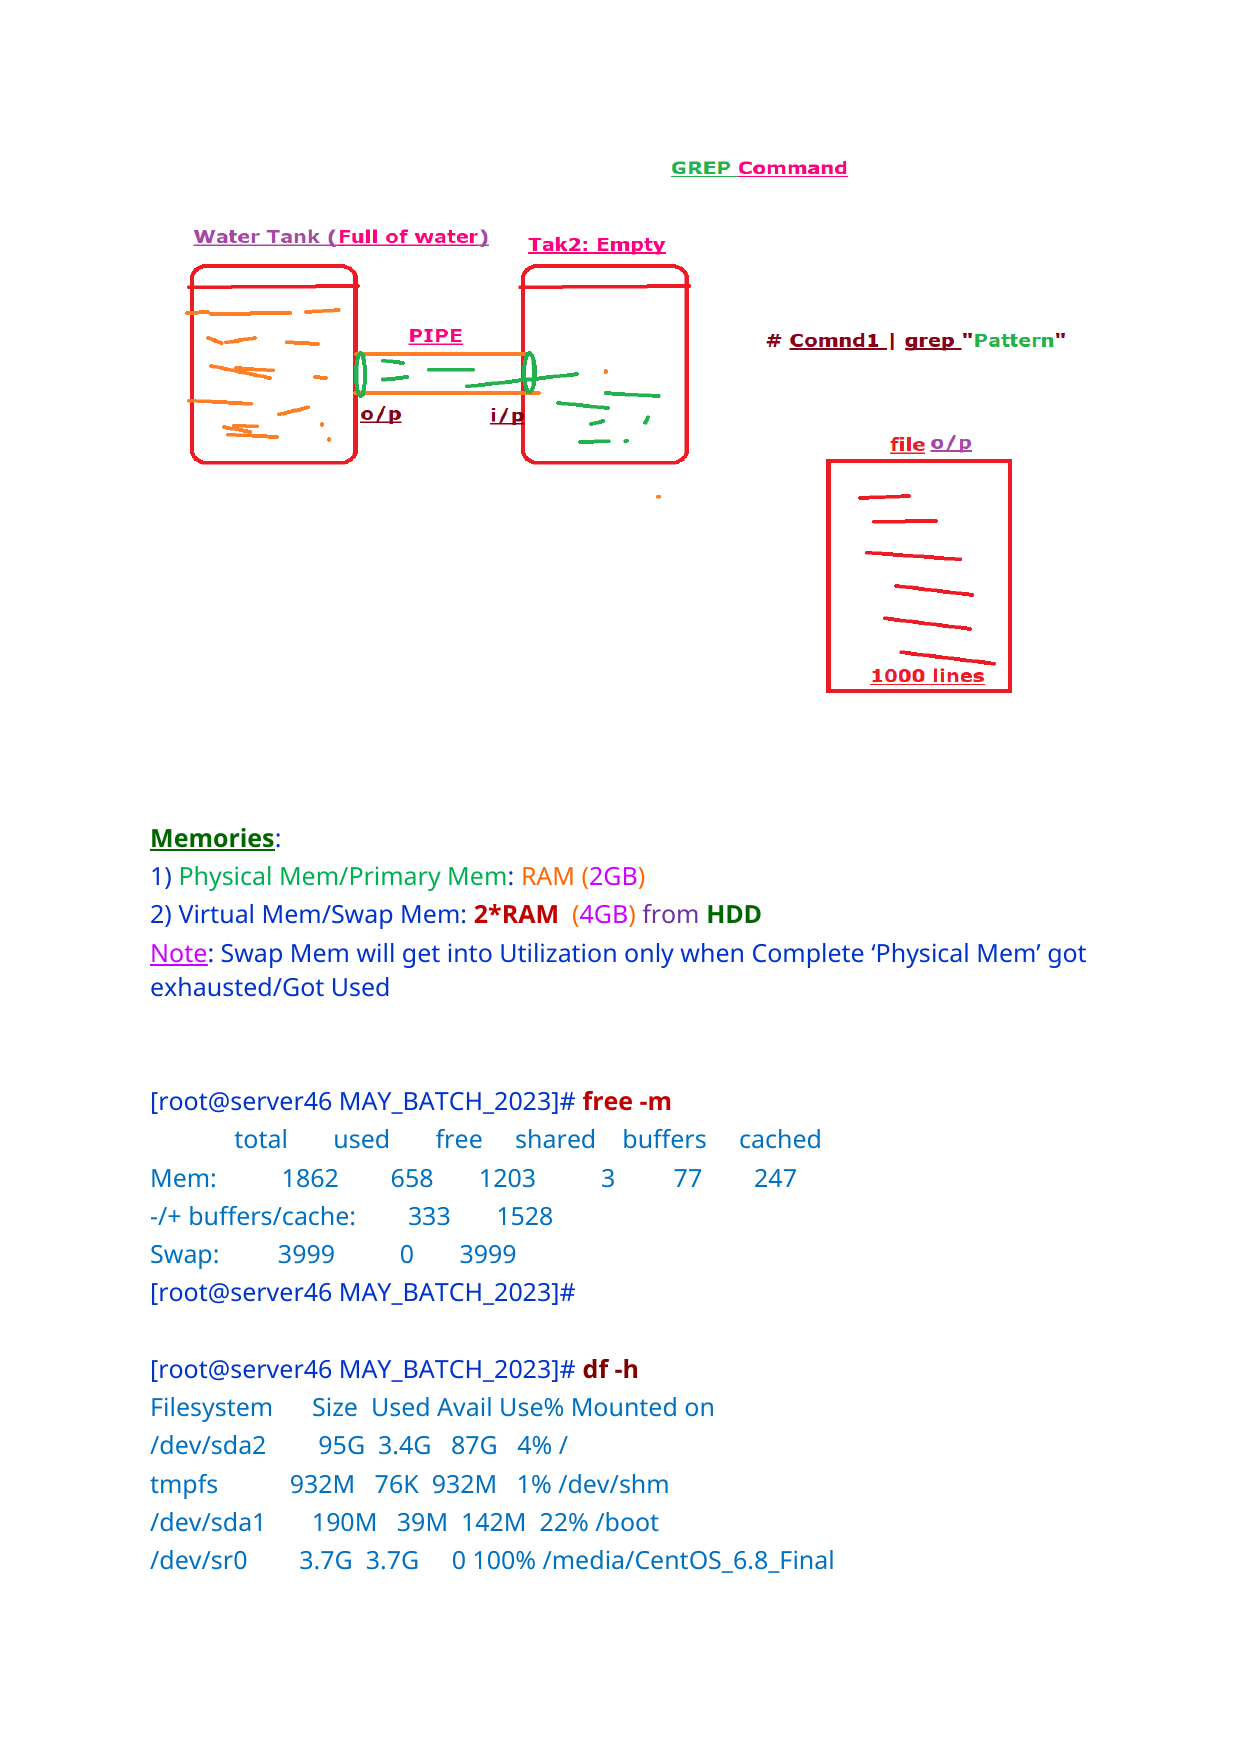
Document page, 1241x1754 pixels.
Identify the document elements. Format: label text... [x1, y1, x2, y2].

text tmpfs 932M 76K 932M 1% /dev/shm [150, 1466, 1090, 1500]
text 1) Physical Mem/Primary Mem: RAM (2GB) [150, 859, 1090, 893]
text /dev/sda2 95G 3.4G 87G 4% / [150, 1428, 1090, 1462]
text /dev/sr0 3.7G 3.7G 0 100% /media/CentOS_6.8_Final [150, 1543, 1090, 1577]
text Mem: 1862 658 1203 3 77 247 [150, 1160, 1090, 1194]
text [root@server46 MAY_BATCH_2023]# free -m [150, 1084, 1090, 1118]
text [root@server46 MAY_BATCH_2023]# [150, 1275, 1090, 1309]
text Memories: [150, 821, 1090, 854]
picture [150, 150, 1207, 740]
text 2) Virtual Mem/Swap Mem: 2*RAM (4GB) from HDD [150, 897, 1090, 931]
text -/+ buffers/cache: 333 1528 [150, 1199, 1090, 1233]
text Swap: 3999 0 3999 [150, 1237, 1090, 1271]
text [root@server46 MAY_BATCH_2023]# df -h [150, 1352, 1090, 1386]
text total used free shared buffers cached [150, 1122, 1090, 1156]
text /dev/sda1 190M 39M 142M 22% /boot [150, 1504, 1090, 1538]
text Filesystem Size Used Avail Use% Mounted on [150, 1390, 1090, 1424]
text Note: Swap Mem will get into Utilization only when Complete ‘Physical Mem’ got exhausted/Got Used [150, 935, 1090, 1003]
